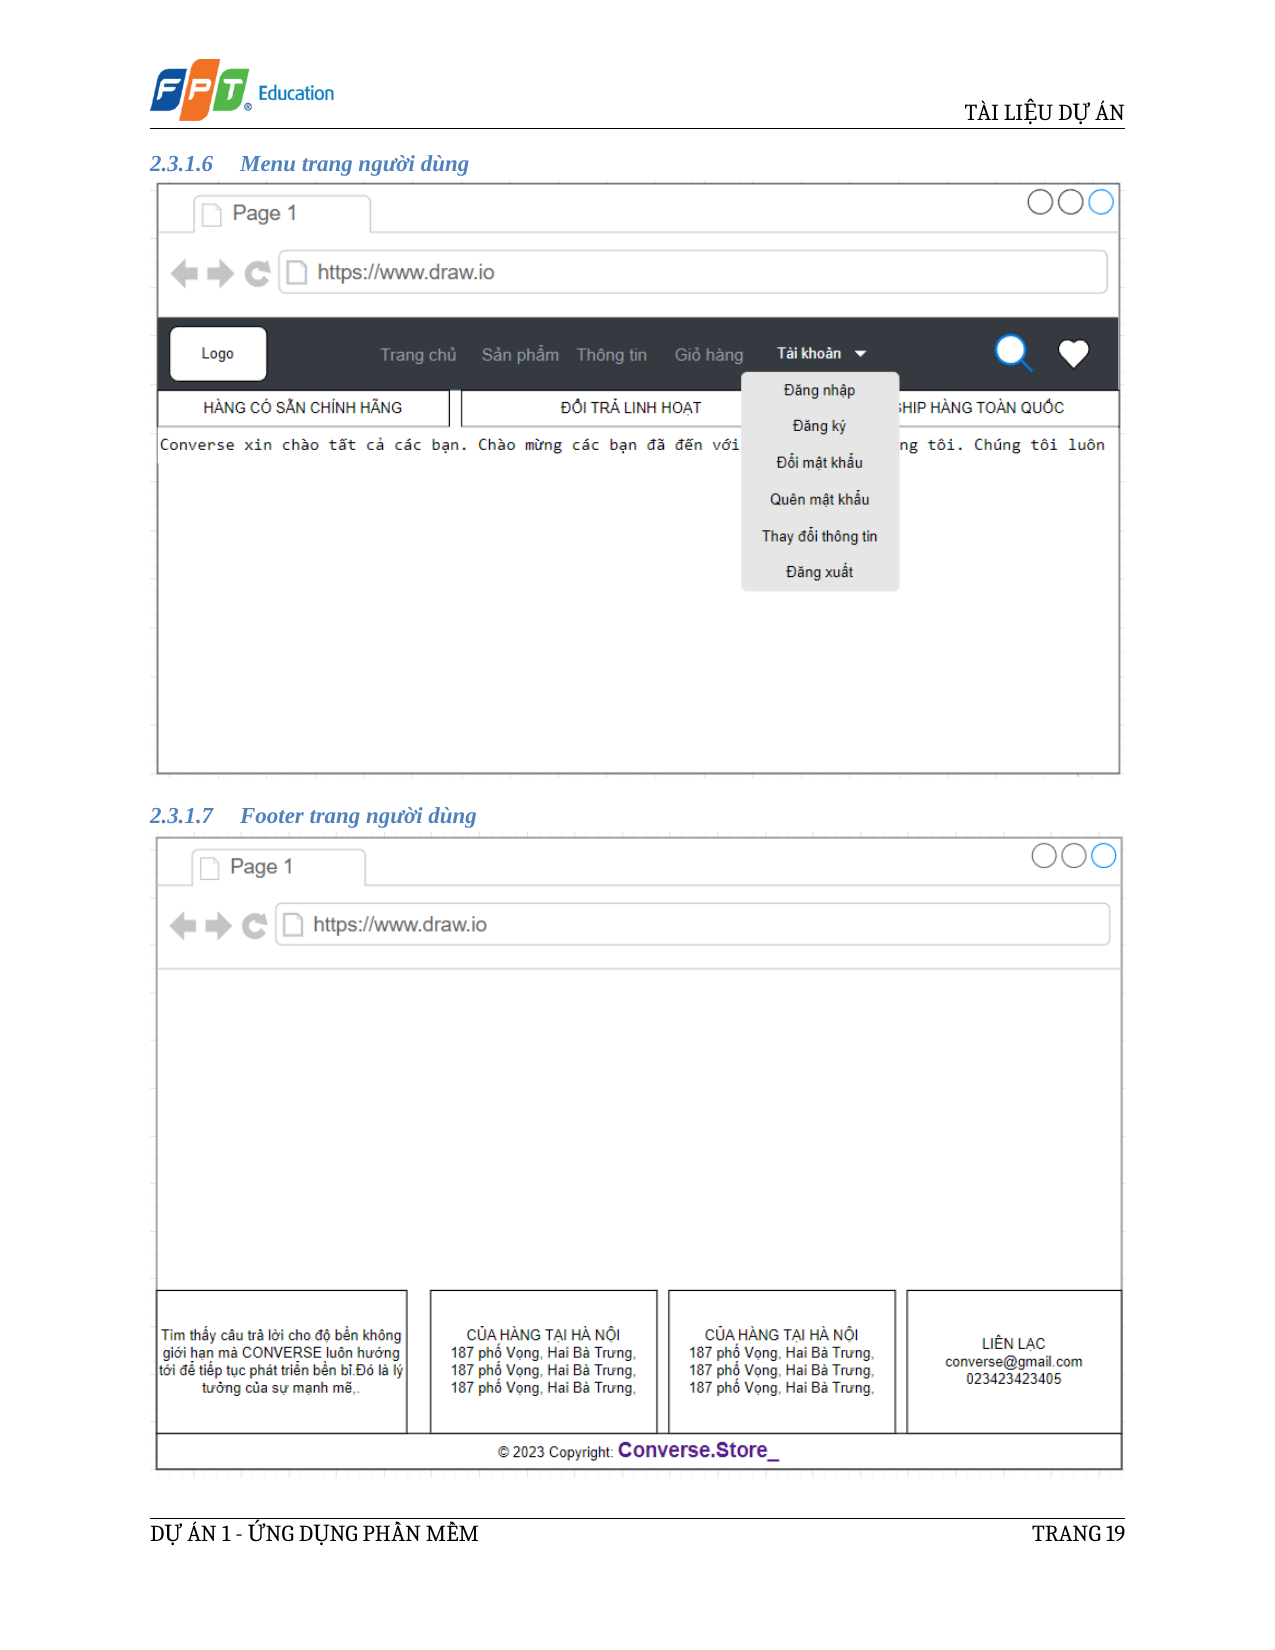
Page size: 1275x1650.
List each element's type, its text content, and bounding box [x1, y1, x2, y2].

picture [150, 180, 1125, 778]
picture [150, 832, 1125, 1478]
subtitle Menu trang người dùng [150, 150, 1125, 176]
subtitle Footer trang người dùng [150, 802, 1125, 829]
picture [150, 59, 336, 121]
